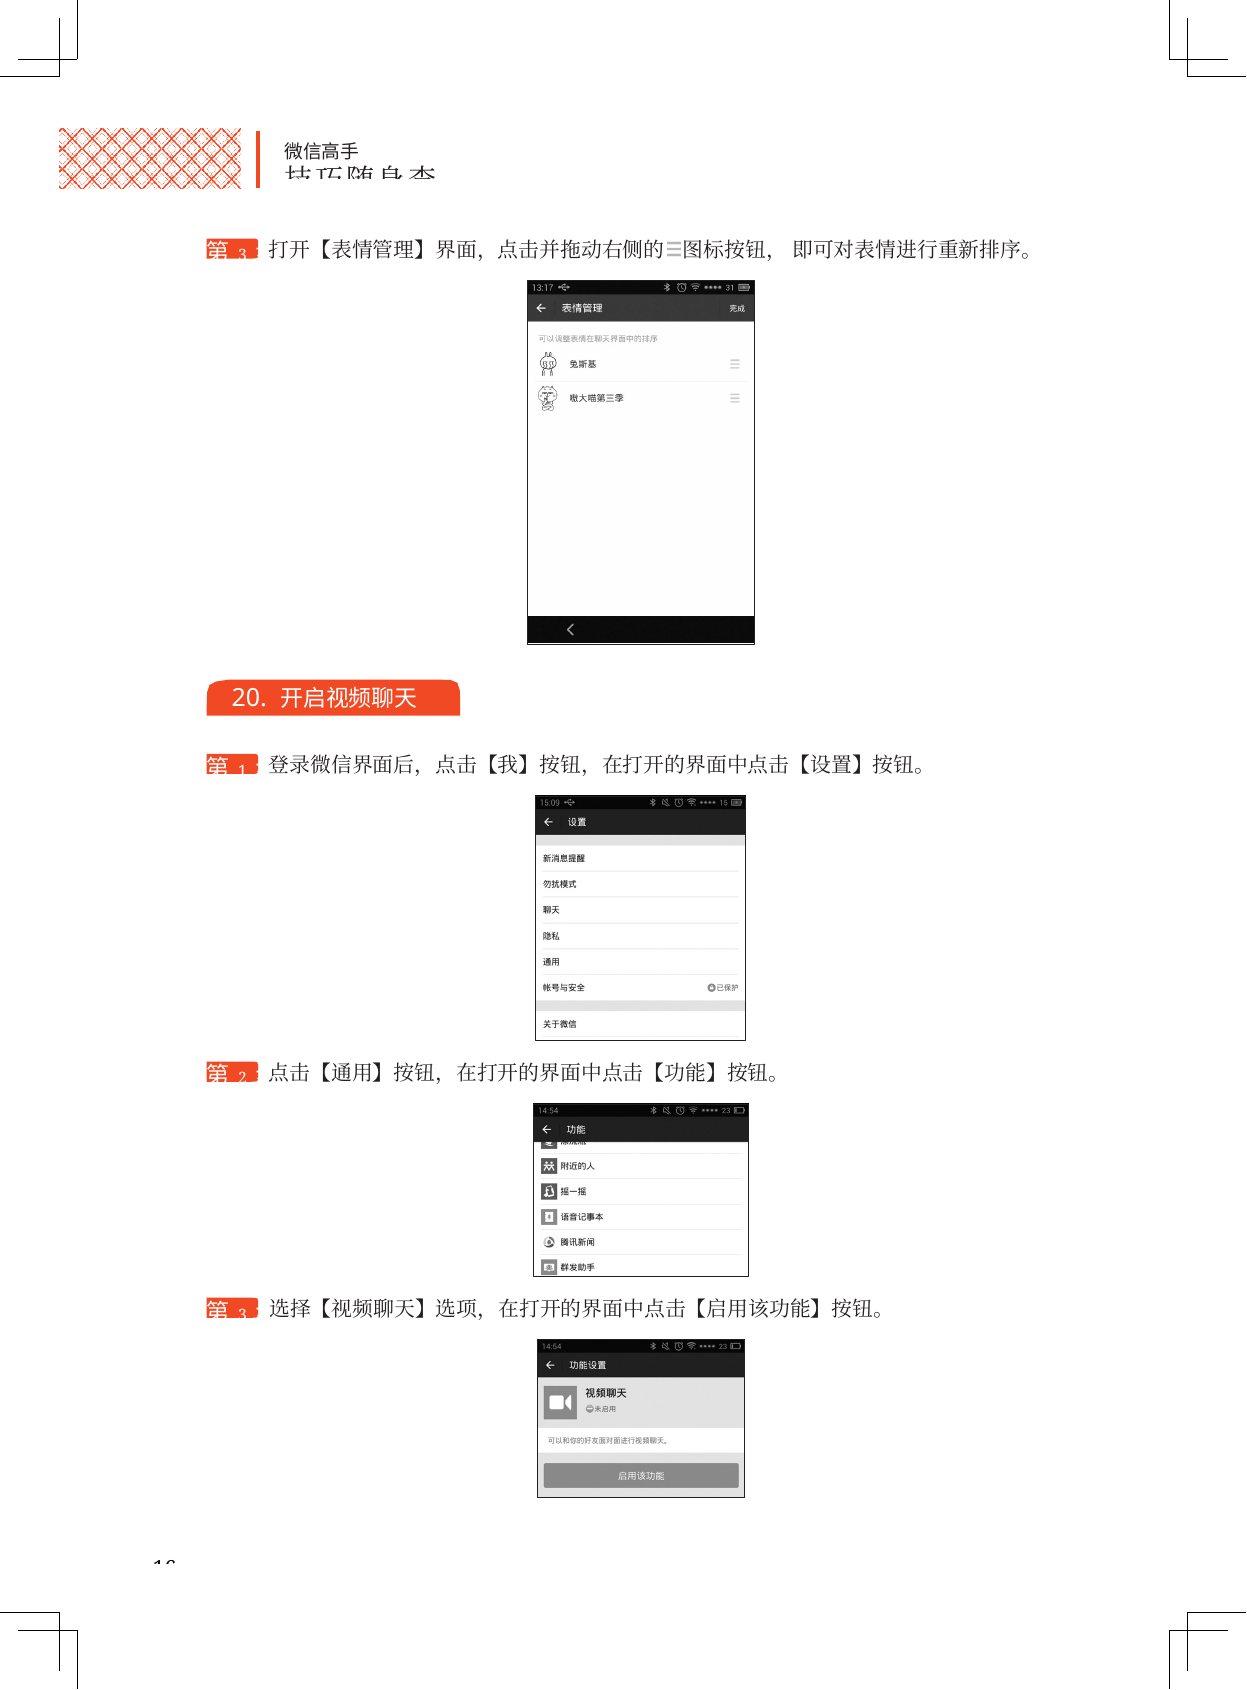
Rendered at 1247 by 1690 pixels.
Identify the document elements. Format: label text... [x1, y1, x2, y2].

text 登录微信界面后，点击【我】按钮，在打开的界面中点击【设置】按钮。 [268, 749, 1097, 779]
picture [528, 281, 754, 643]
text 打开【表情管理】界面，点击并拖动右侧的图标按钮， 即可对表情进行重新排序。 [268, 233, 1097, 263]
picture [664, 240, 683, 258]
picture [536, 797, 745, 1040]
picture [59, 128, 241, 189]
text 点击【通用】按钮，在打开的界面中点击【功能】按钮。 [268, 1057, 1097, 1087]
picture [534, 1105, 748, 1276]
text 选择【视频聊天】选项，在打开的界面中点击【启用该功能】按钮。 [208, 1293, 954, 1323]
picture [538, 1340, 744, 1497]
